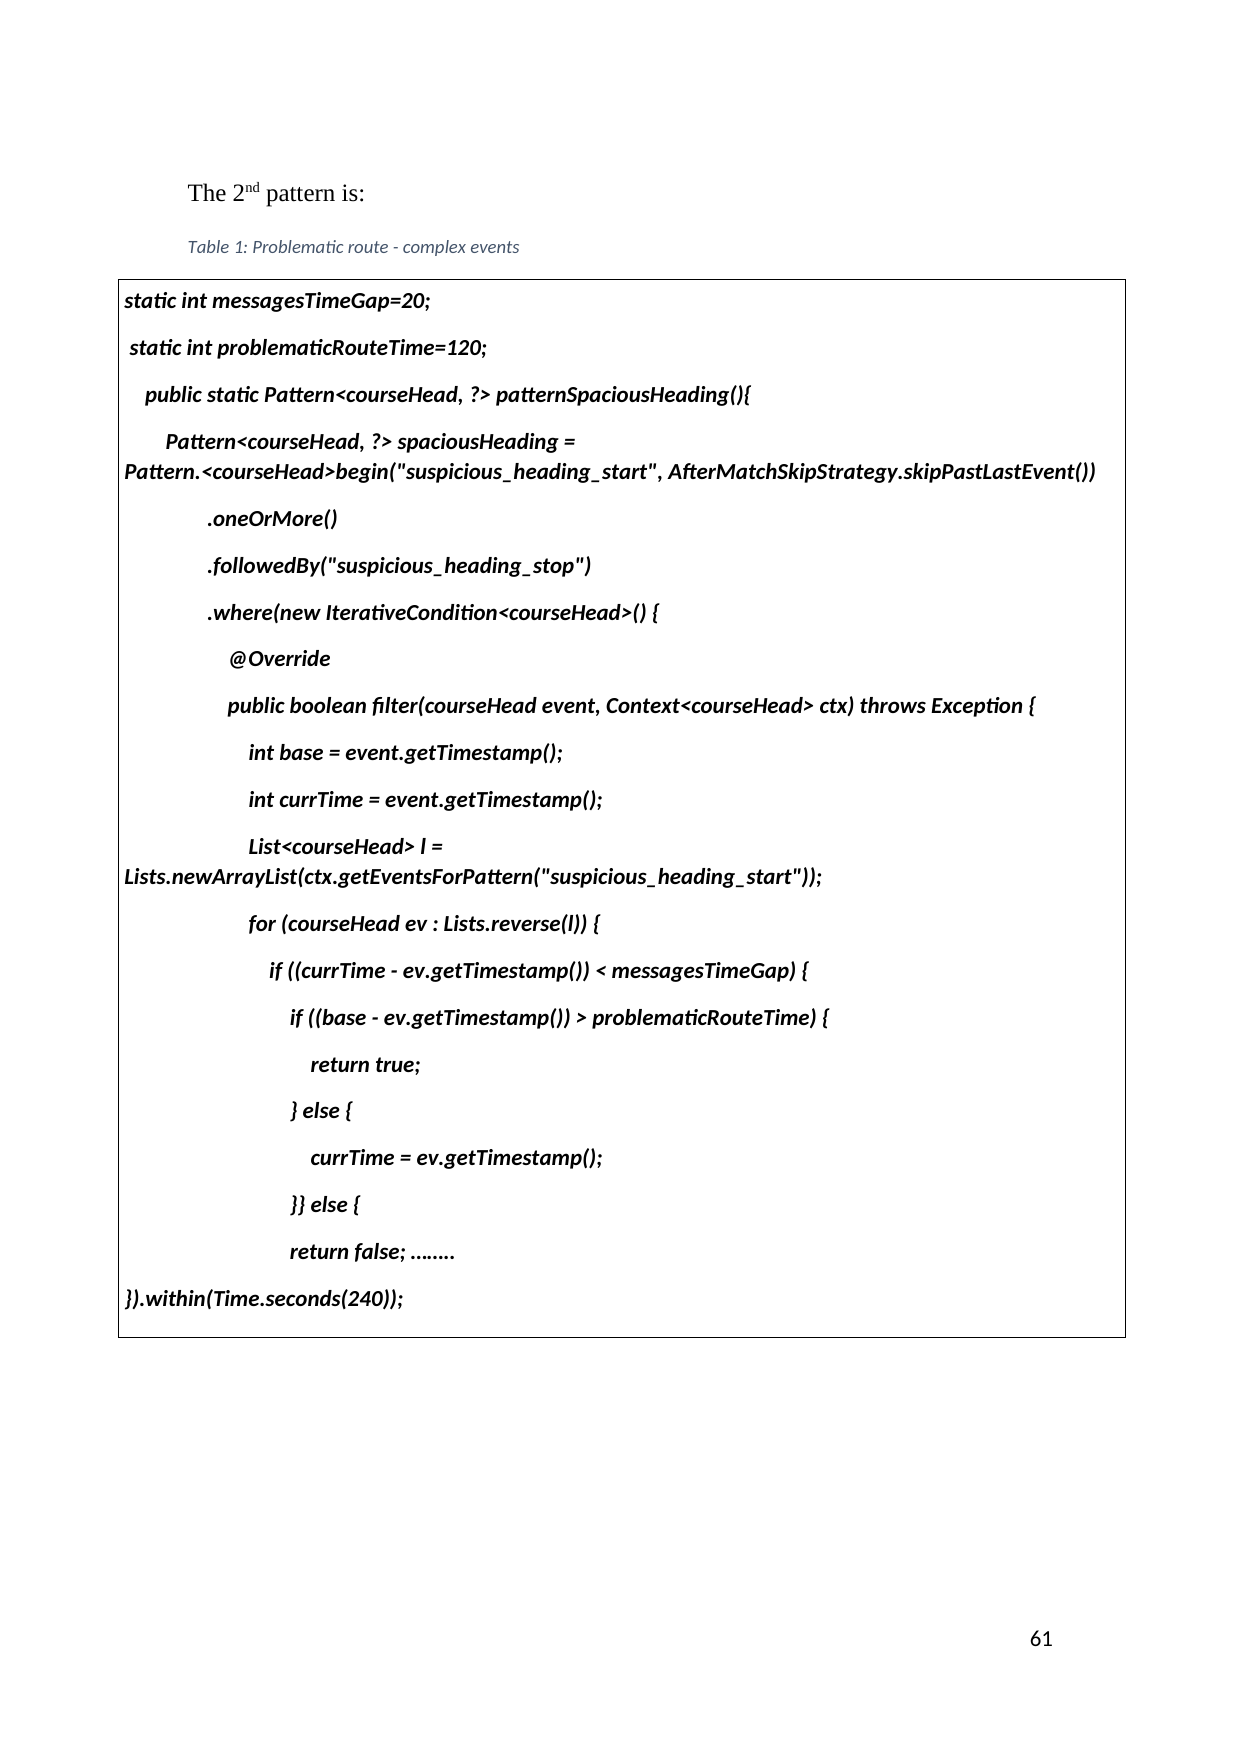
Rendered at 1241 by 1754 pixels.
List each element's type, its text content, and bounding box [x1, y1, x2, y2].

text The 2nd pattern is: [187, 178, 1053, 207]
table_header static int messagesTimeGap=20; static int problematicRouteTime=120; public static Pattern<courseHead, ?> patternSpaciousHeading(){ Pattern<courseHead, ?> spaciousHeading = Pattern.<courseHead>begin("suspicious_heading_start", AfterMatchSkipStrategy.skipPastLastEvent()) .oneOrMore() .followedBy("suspicious_heading_stop") .where(new IterativeCondition<courseHead>() { @Override public boolean filter(courseHead event, Context<courseHead> ctx) throws Exception { int base = event.getTimestamp(); int currTime = event.getTimestamp(); List<courseHead> l = Lists.newArrayList(ctx.getEventsForPattern("suspicious_heading_start")); for (courseHead ev : Lists.reverse(l)) { if ((currTime - ev.getTimestamp()) < messagesTimeGap) { if ((base - ev.getTimestamp()) > problematicRouteTime) { return true; } else { currTime = ev.getTimestamp(); }} else { return false; …….. }).within(Time.seconds(240)); [119, 280, 1125, 1337]
text Table 13: Problematic route - complex events [187, 236, 1053, 258]
